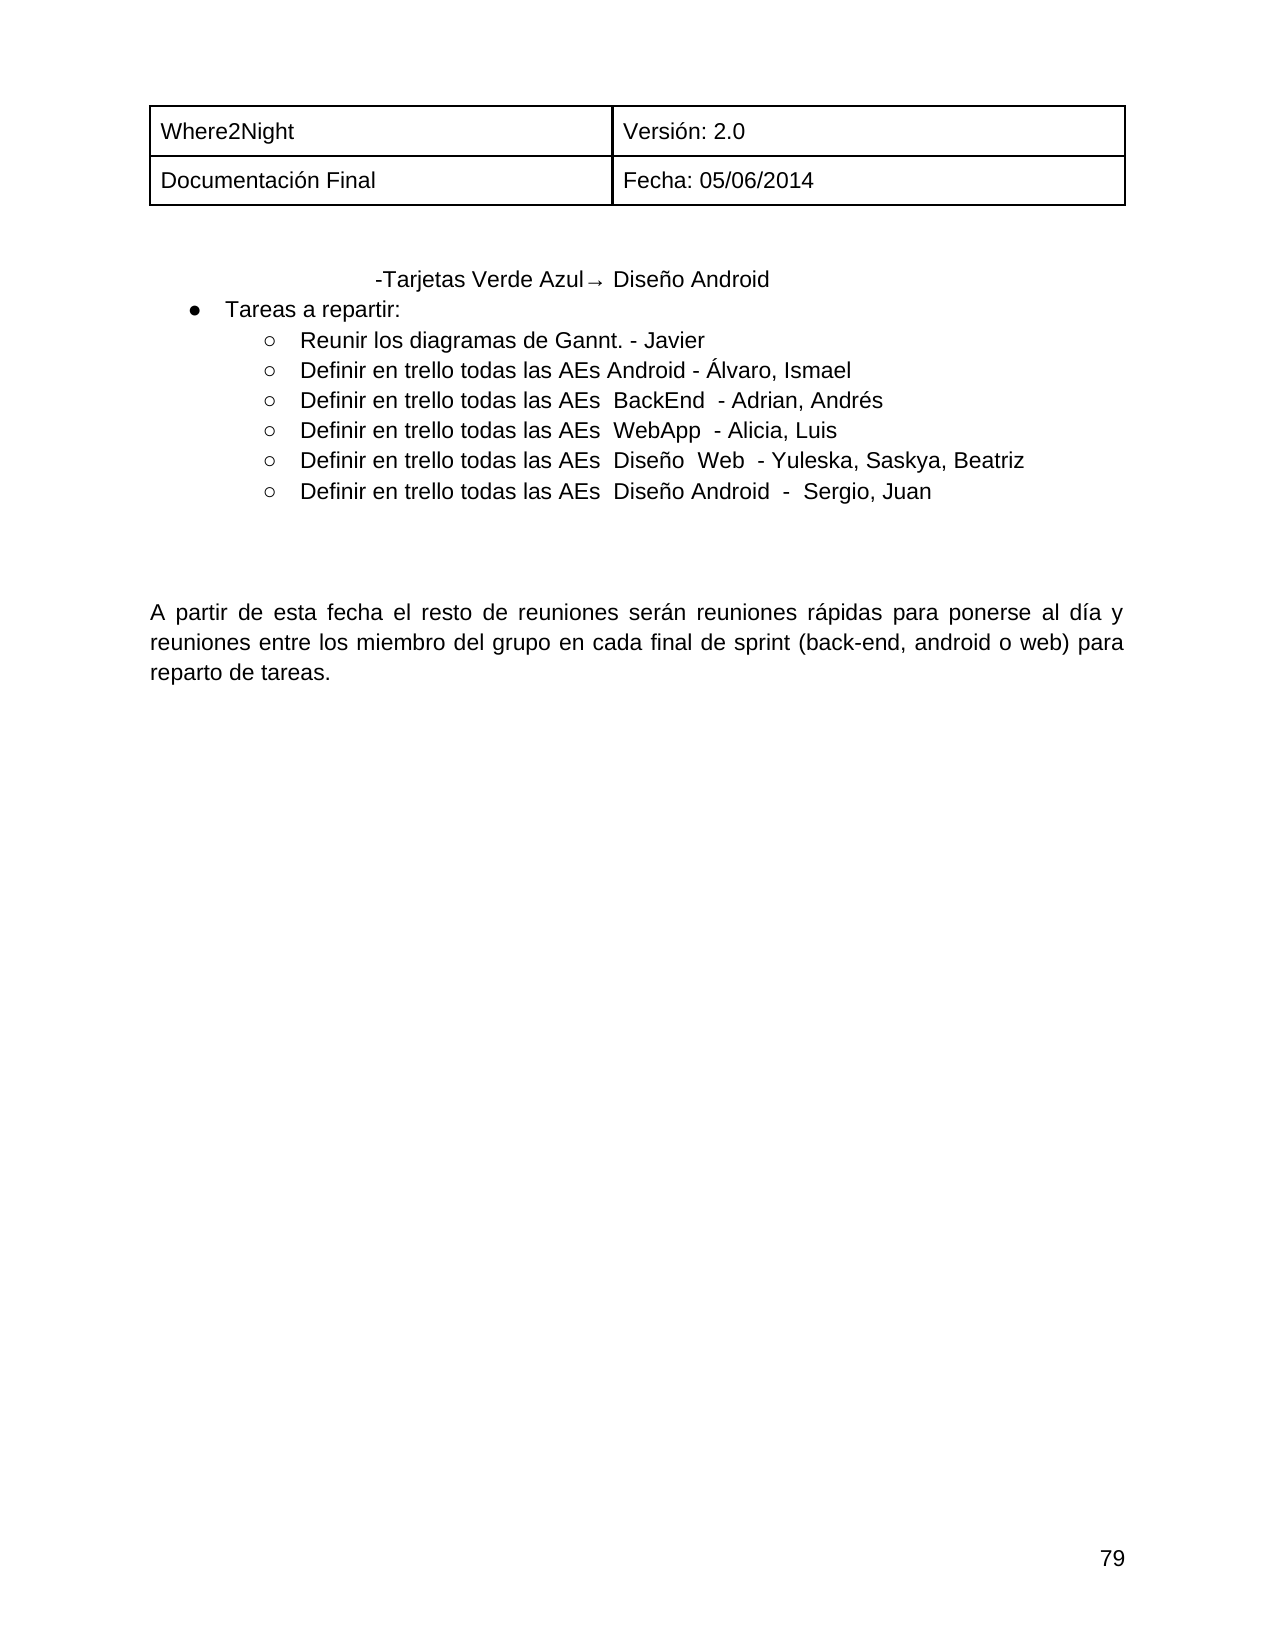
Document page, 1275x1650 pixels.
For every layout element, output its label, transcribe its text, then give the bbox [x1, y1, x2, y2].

text -Tarjetas Verde Azul→ Diseño Android [150, 266, 1125, 293]
list Definir en trello todas las AEs Diseño Android - Sergio, Juan [263, 478, 1125, 504]
list Tareas a repartir: [188, 296, 1125, 323]
list Definir en trello todas las AEs WebApp - Alicia, Luis [263, 417, 1125, 444]
list Definir en trello todas las AEs BackEnd - Adrian, Andrés [263, 387, 1125, 413]
list Definir en trello todas las AEs Android - Álvaro, Ismael [263, 357, 1125, 383]
list Reunir los diagramas de Gannt. - Javier [263, 327, 1125, 353]
list Definir en trello todas las AEs Diseño Web - Yuleska, Saskya, Beatriz [263, 447, 1125, 474]
text A partir de esta fecha el resto de reuniones serán reuniones rápidas para ponerse al día y reuniones entre los miembro del grupo en cada final de sprint (back-end, android o web) para reparto de tareas. [150, 598, 1125, 685]
